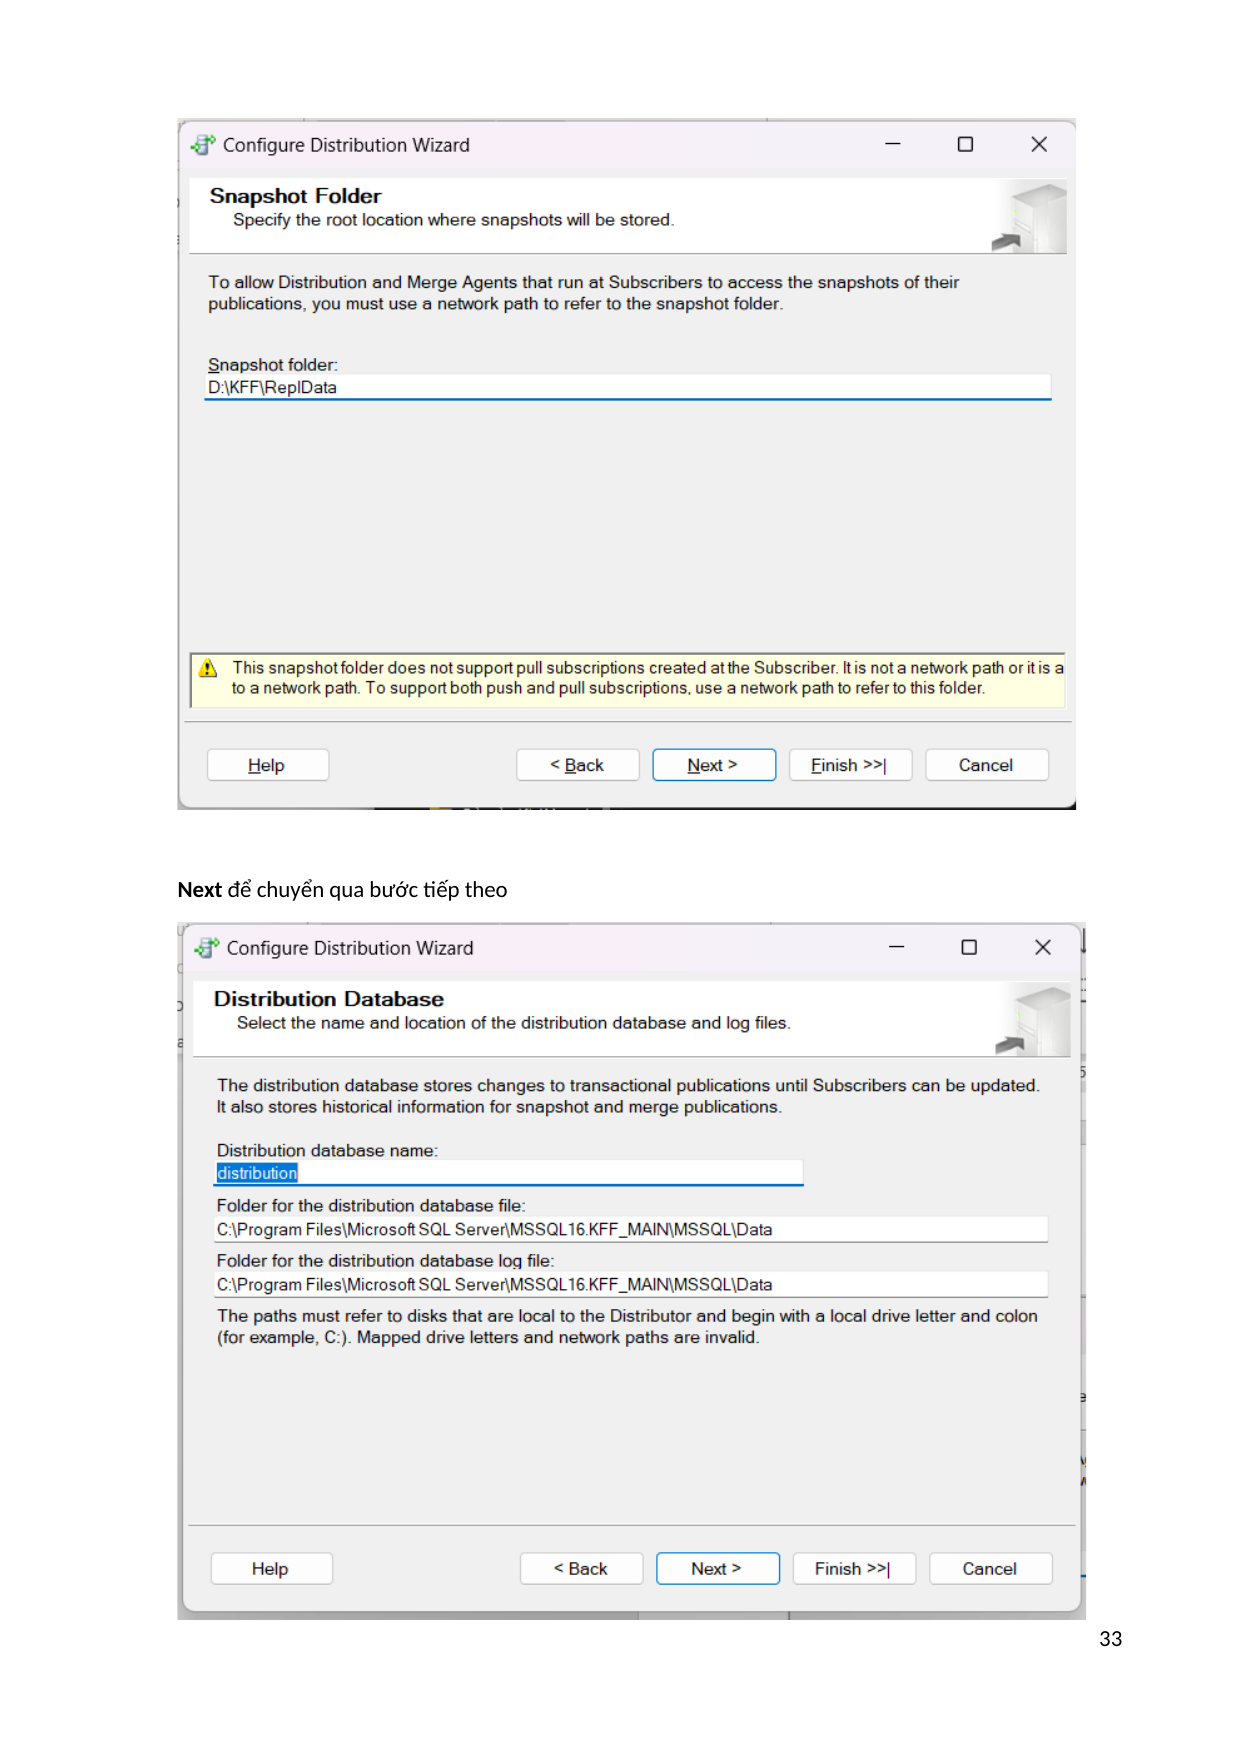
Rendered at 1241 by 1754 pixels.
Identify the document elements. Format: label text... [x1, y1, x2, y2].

picture [177, 922, 1087, 1620]
text Next để chuyển qua bước tiếp theo [177, 875, 1122, 903]
picture [177, 118, 1077, 810]
